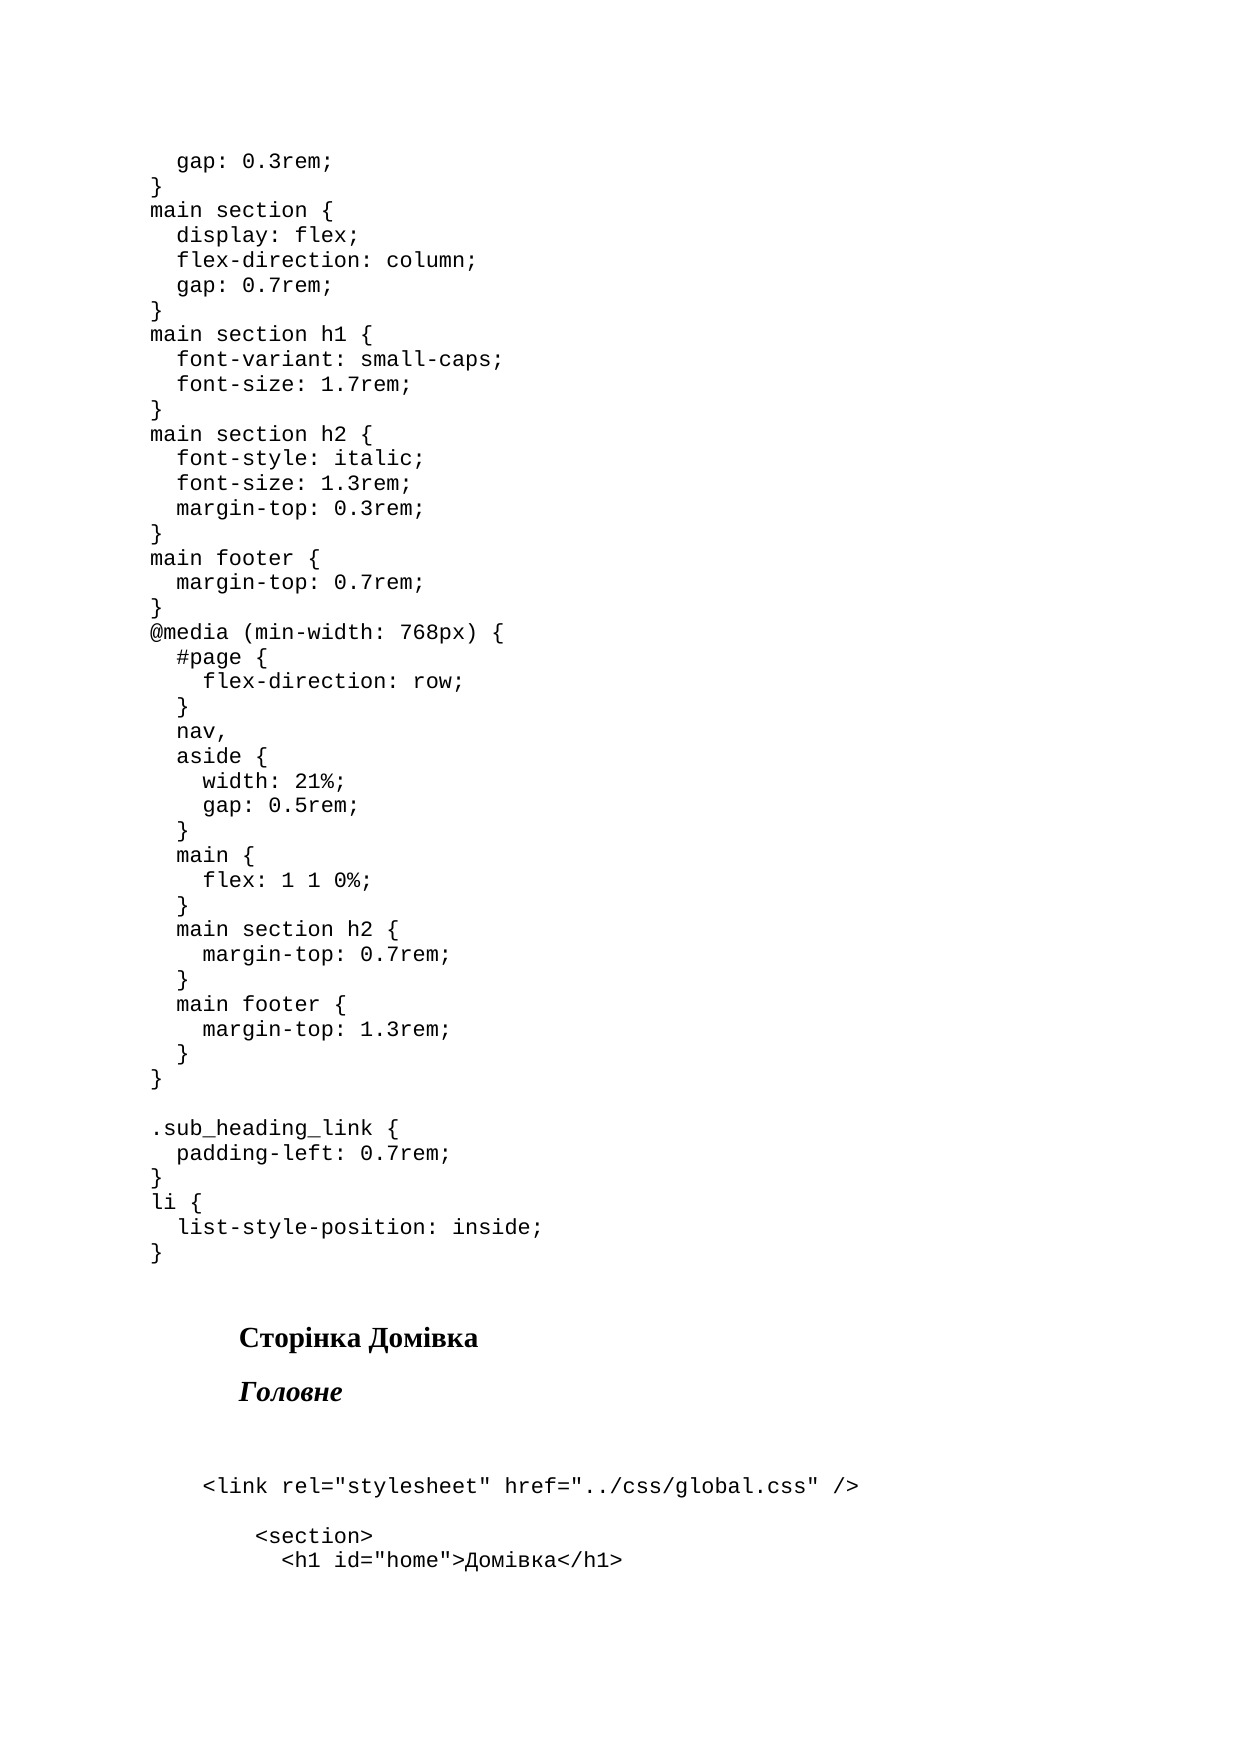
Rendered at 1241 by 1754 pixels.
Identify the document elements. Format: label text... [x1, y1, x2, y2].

text } [150, 175, 1090, 199]
text font-variant: small-caps; [150, 348, 1090, 373]
text } [150, 819, 1090, 844]
text margin-top: 1.3rem; [150, 1018, 1090, 1042]
text <section> [150, 1525, 1090, 1549]
text font-style: italic; [150, 447, 1090, 472]
text display: flex; [150, 224, 1090, 249]
text } [150, 1166, 1090, 1191]
text flex-direction: column; [150, 249, 1090, 274]
text main section h2 { [150, 423, 1090, 447]
text <h1 id="home">Домівка</h1> [150, 1549, 1090, 1574]
text Головне [150, 1374, 1090, 1408]
text #page { [150, 646, 1090, 671]
text } [150, 1067, 1090, 1092]
text } [150, 299, 1090, 323]
text gap: 0.7rem; [150, 274, 1090, 299]
text list-style-position: inside; [150, 1216, 1090, 1241]
text main section h2 { [150, 918, 1090, 943]
text main section { [150, 199, 1090, 224]
text } [150, 894, 1090, 918]
text margin-top: 0.3rem; [150, 497, 1090, 522]
text <link rel="stylesheet" href="../css/global.css" /> [150, 1475, 1090, 1500]
text } [150, 1042, 1090, 1067]
text main footer { [150, 547, 1090, 571]
text margin-top: 0.7rem; [150, 571, 1090, 596]
text } [150, 1241, 1090, 1266]
text aside { [150, 745, 1090, 770]
text @media (min-width: 768px) { [150, 621, 1090, 646]
text .sub_heading_link { [150, 1117, 1090, 1142]
text main { [150, 844, 1090, 869]
text } [150, 695, 1090, 720]
text } [150, 522, 1090, 547]
text } [150, 596, 1090, 621]
text flex: 1 1 0%; [150, 869, 1090, 894]
text } [150, 398, 1090, 423]
text width: 21%; [150, 770, 1090, 794]
text margin-top: 0.7rem; [150, 943, 1090, 968]
text li { [150, 1191, 1090, 1216]
text flex-direction: row; [150, 671, 1090, 695]
text } [150, 968, 1090, 993]
text main footer { [150, 993, 1090, 1018]
text font-size: 1.7rem; [150, 373, 1090, 398]
text gap: 0.3rem; [150, 150, 1090, 175]
text main section h1 { [150, 323, 1090, 348]
text gap: 0.5rem; [150, 794, 1090, 819]
text padding-left: 0.7rem; [150, 1142, 1090, 1166]
text nav, [150, 720, 1090, 745]
text Сторінка Домівка [150, 1320, 1090, 1354]
text font-size: 1.3rem; [150, 472, 1090, 497]
